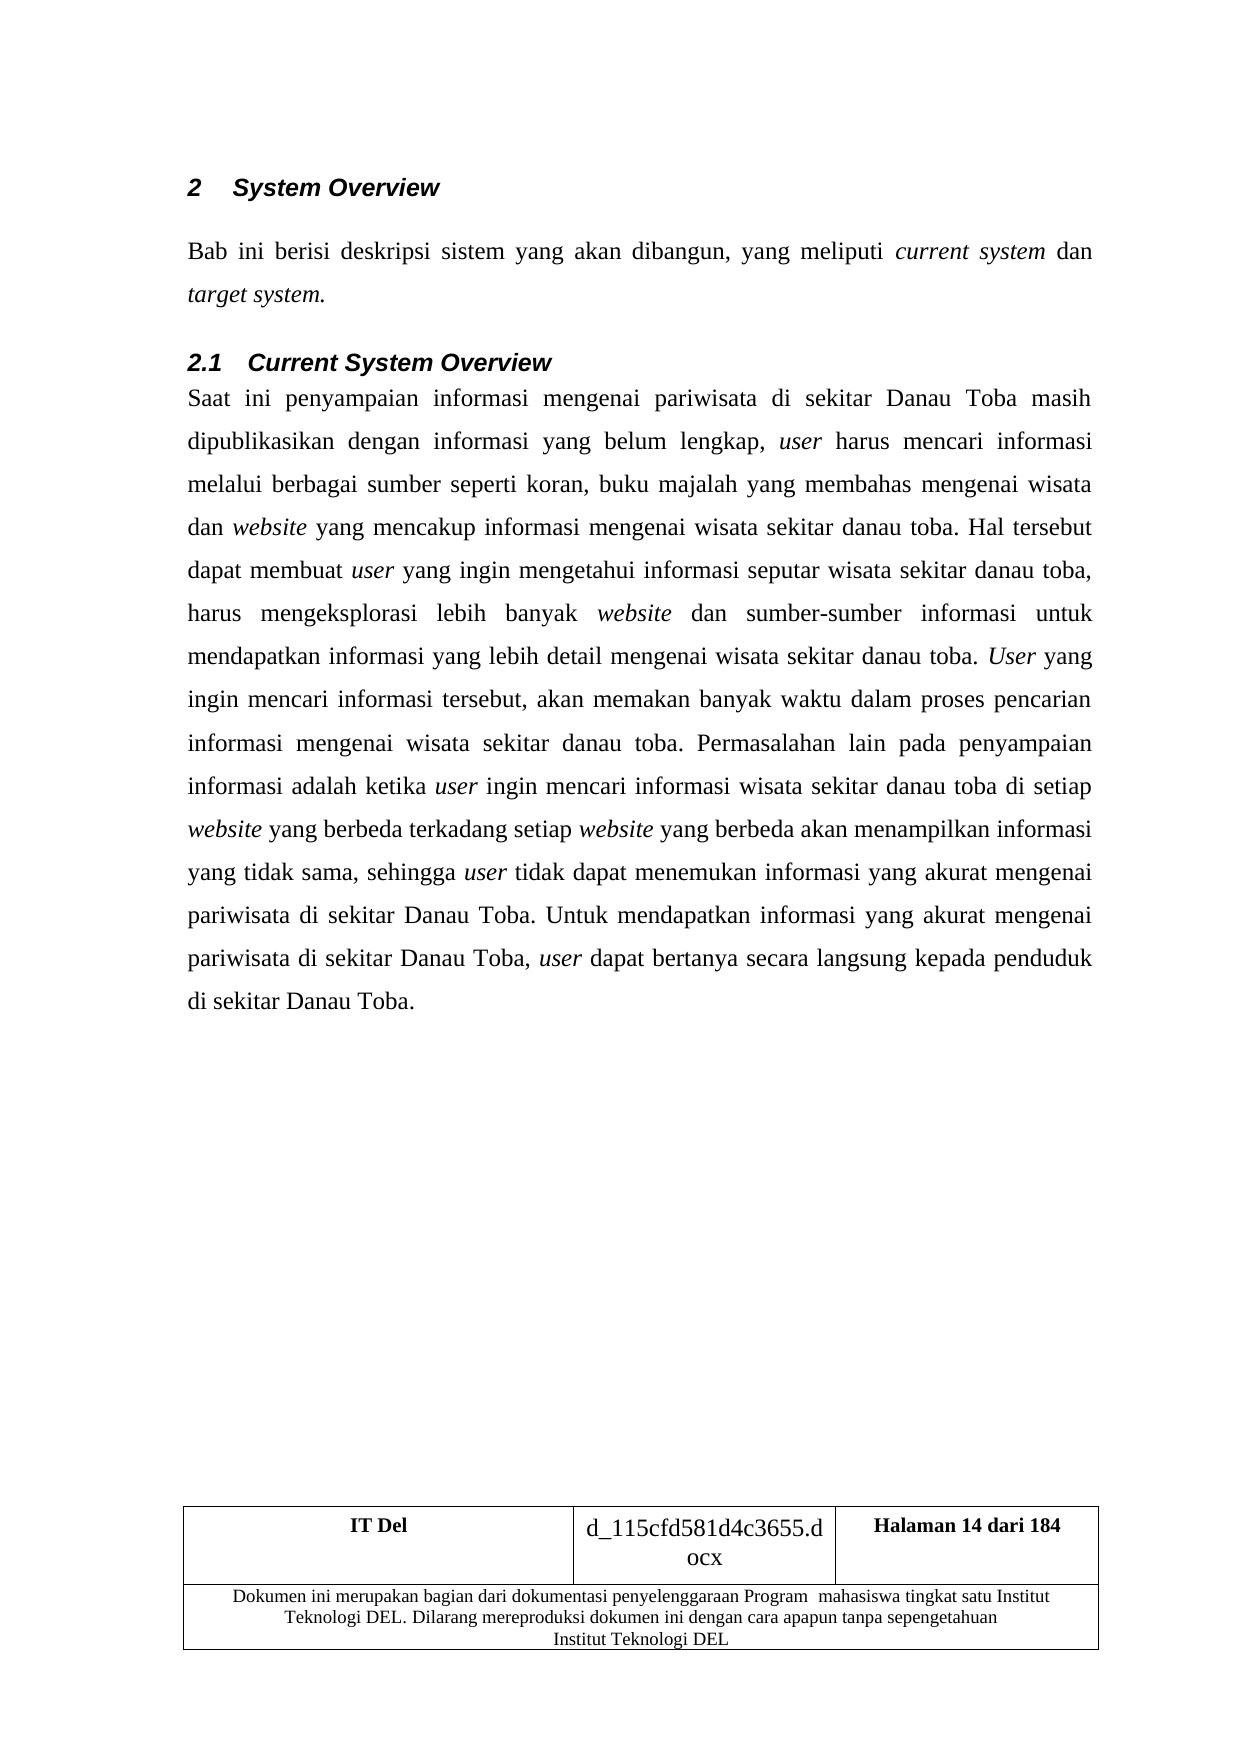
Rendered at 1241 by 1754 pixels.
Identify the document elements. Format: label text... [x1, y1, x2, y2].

subtitle Current System Overview [187, 348, 1092, 376]
text Saat ini penyampaian informasi mengenai pariwisata di sekitar Danau Toba masih dipublikasikan dengan informasi yang belum lengkap, user harus mencari informasi melalui berbagai sumber seperti koran, buku majalah yang membahas mengenai wisata dan website yang mencakup informasi mengenai wisata sekitar danau toba. Hal tersebut dapat membuat user yang ingin mengetahui informasi seputar wisata sekitar danau toba, harus mengeksplorasi lebih banyak website dan sumber-sumber informasi untuk mendapatkan informasi yang lebih detail mengenai wisata sekitar danau toba. User yang ingin mencari informasi tersebut, akan memakan banyak waktu dalam proses pencarian informasi mengenai wisata sekitar danau toba. Permasalahan lain pada penyampaian informasi adalah ketika user ingin mencari informasi wisata sekitar danau toba di setiap website yang berbeda terkadang setiap website yang berbeda akan menampilkan informasi yang tidak sama, sehingga user tidak dapat menemukan informasi yang akurat mengenai pariwisata di sekitar Danau Toba. Untuk mendapatkan informasi yang akurat mengenai pariwisata di sekitar Danau Toba, user dapat bertanya secara langsung kepada penduduk di sekitar Danau Toba. [187, 383, 1092, 1015]
subtitle System Overview [187, 173, 1092, 201]
text Bab ini berisi deskripsi sistem yang akan dibangun, yang meliputi current system dan target system. [187, 236, 1092, 308]
